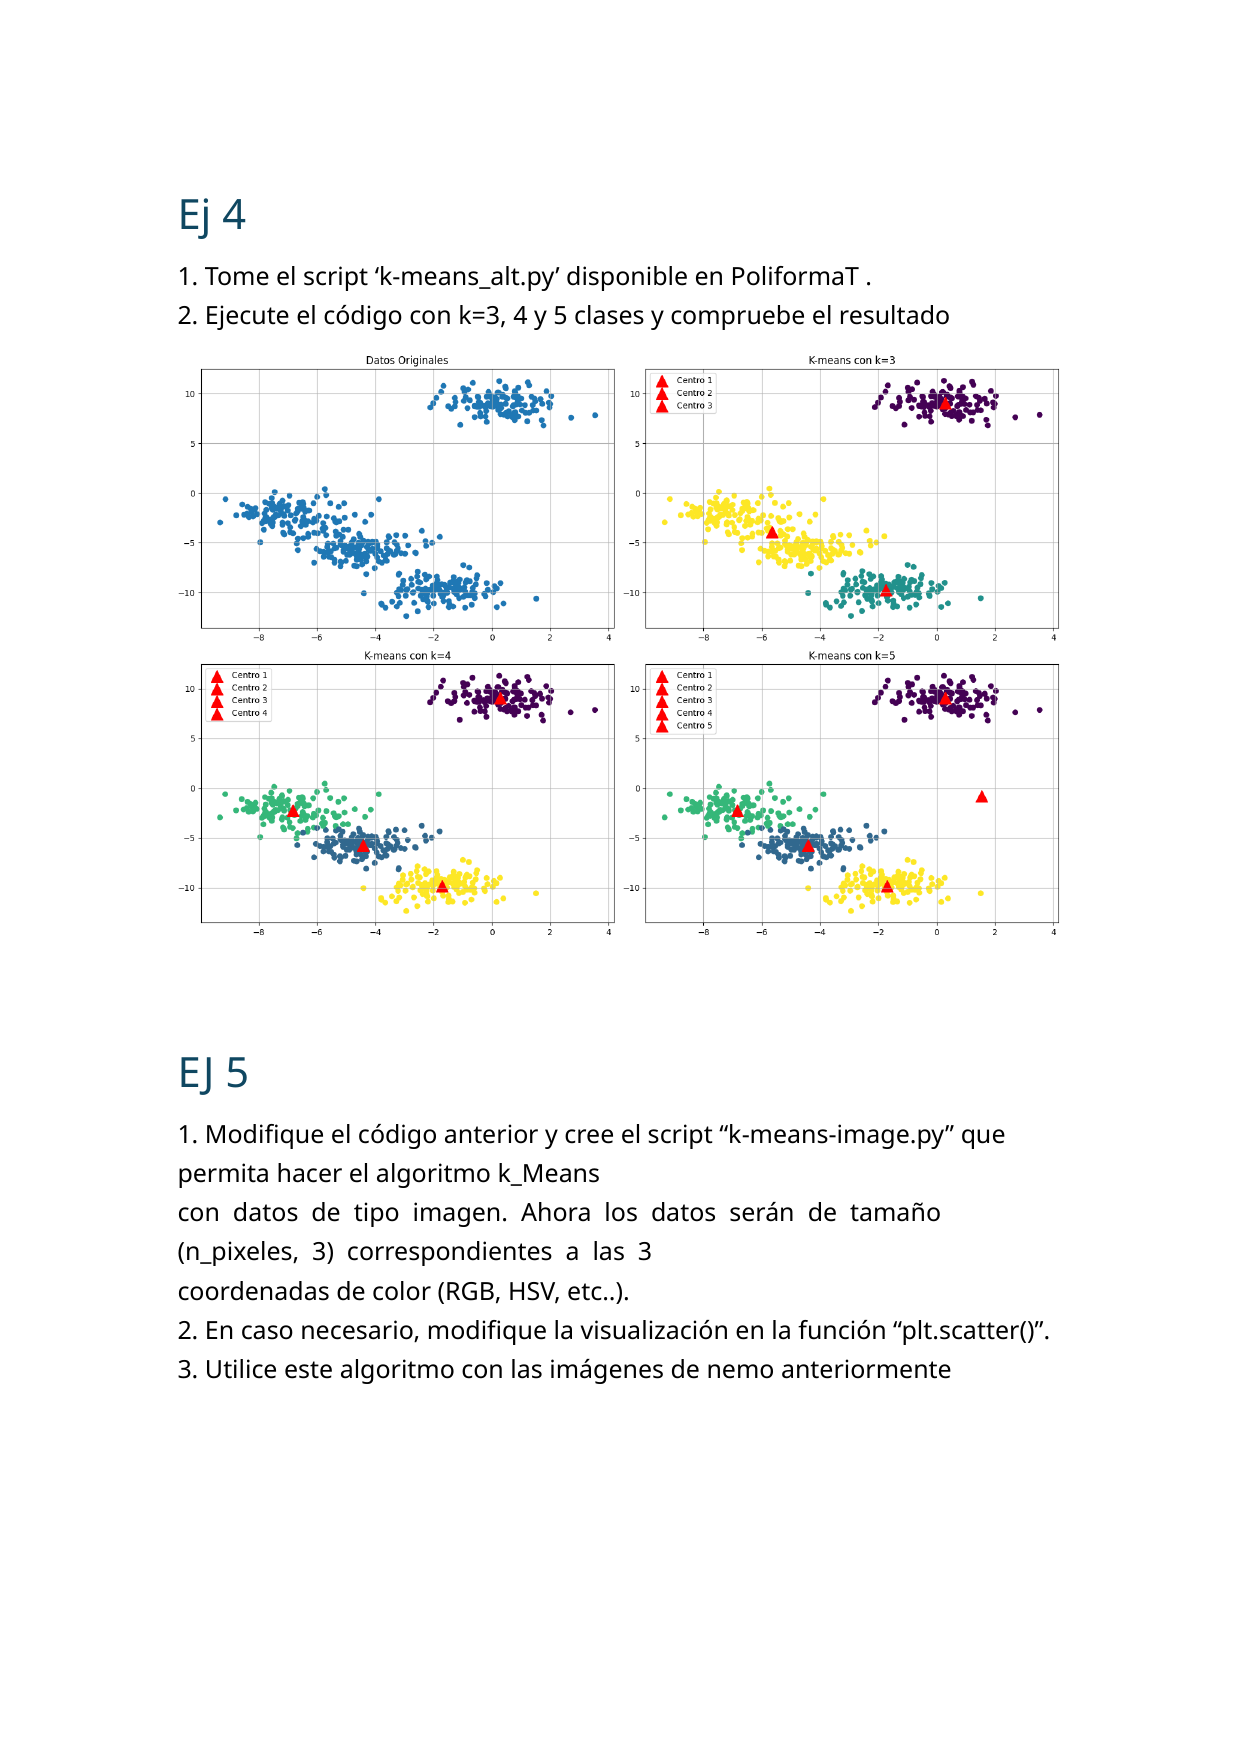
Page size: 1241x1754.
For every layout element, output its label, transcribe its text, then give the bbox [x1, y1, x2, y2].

text 1. Tome el script ‘k-means_alt.py’ disponible en PoliformaT . 2. Ejecute el código con k=3, 4 y 5 clases y compruebe el resultado [177, 259, 1063, 332]
subtitle EJ 5 [177, 1043, 1063, 1100]
subtitle Ej 4 [177, 185, 1063, 242]
picture [177, 353, 1063, 945]
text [177, 1117, 1063, 1386]
